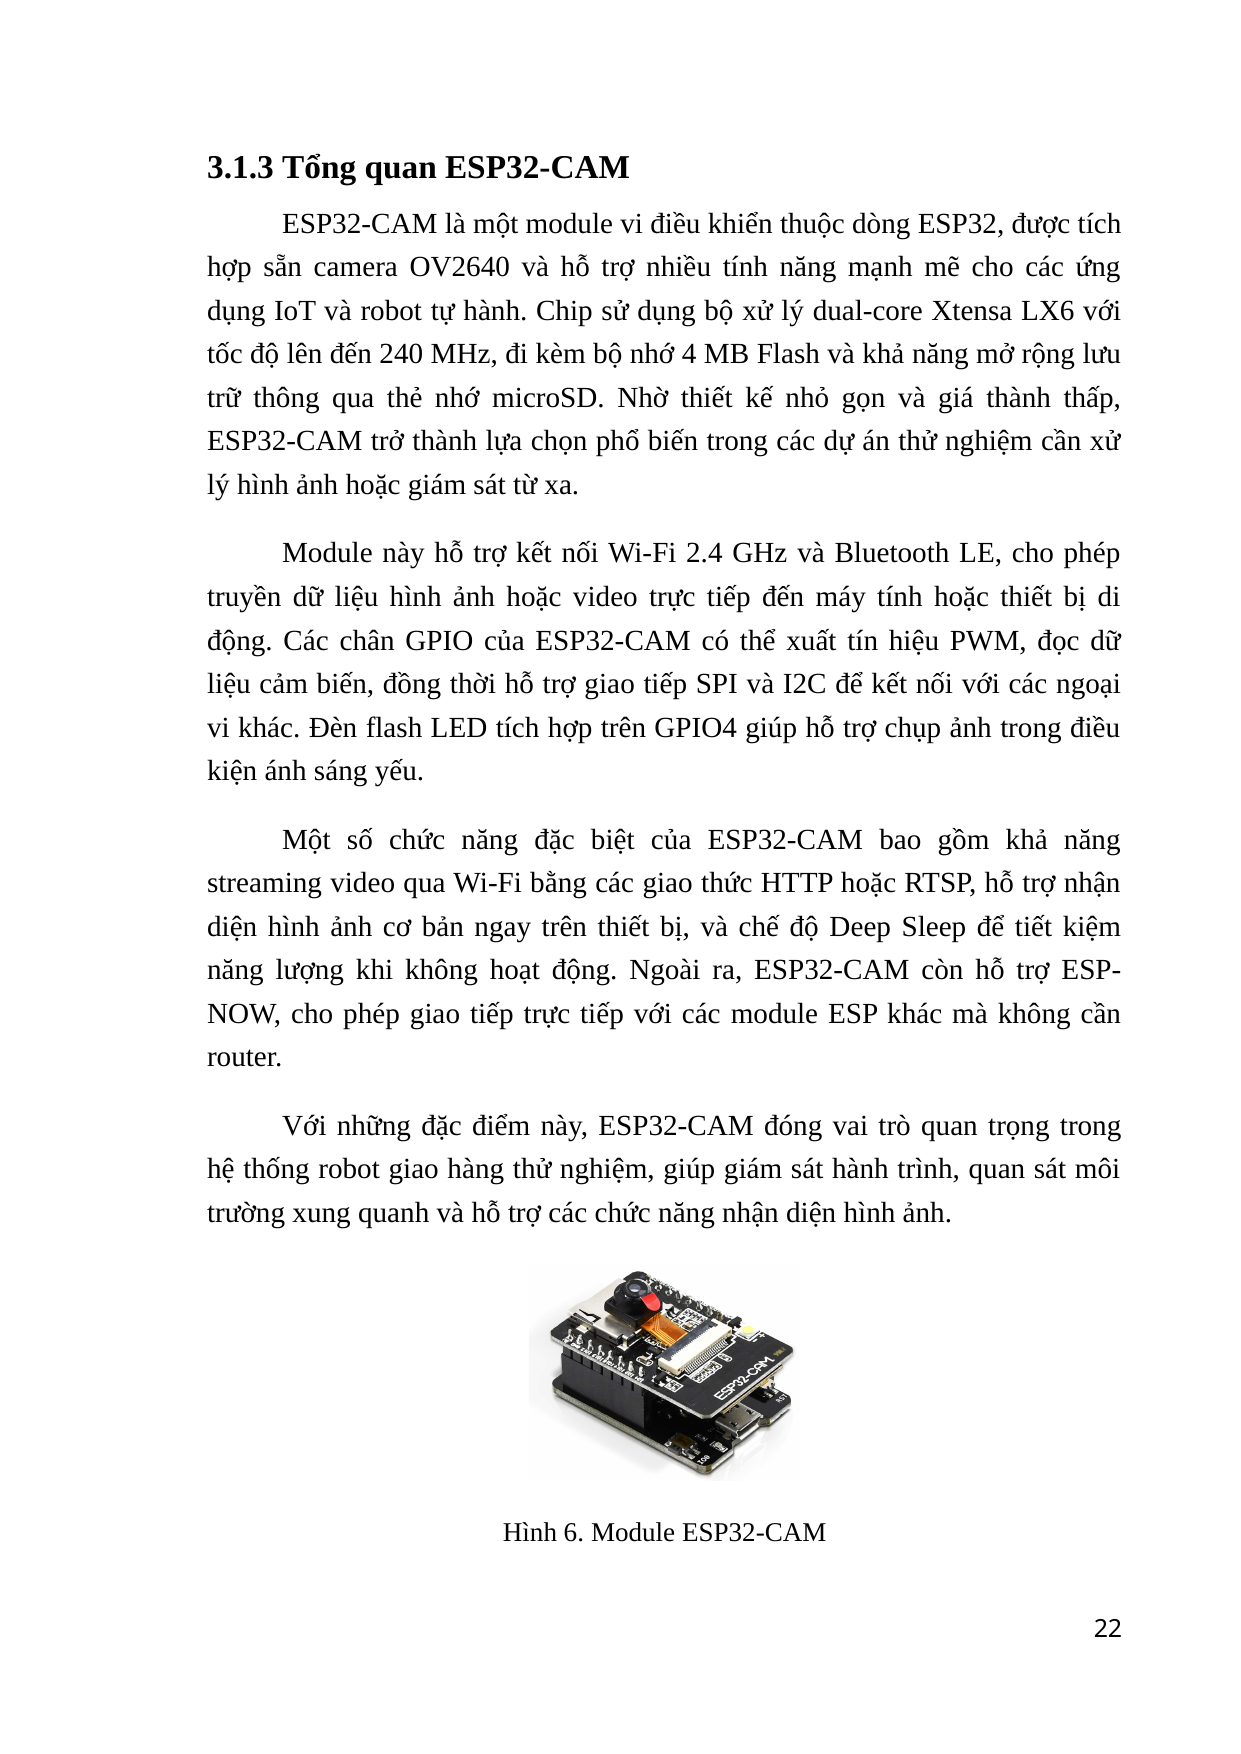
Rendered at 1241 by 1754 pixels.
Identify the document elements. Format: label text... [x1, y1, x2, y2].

text Module này hỗ trợ kết nối Wi-Fi 2.4 GHz và Bluetooth LE, cho phép truyền dữ liệu hình ảnh hoặc video trực tiếp đến máy tính hoặc thiết bị di động. Các chân GPIO của ESP32-CAM có thể xuất tín hiệu PWM, đọc dữ liệu cảm biến, đồng thời hỗ trợ giao tiếp SPI và I2C để kết nối với các ngoại vi khác. Đèn flash LED tích hợp trên GPIO4 giúp hỗ trợ chụp ảnh trong điều kiện ánh sáng yếu. [207, 536, 1122, 787]
text Một số chức năng đặc biệt của ESP32-CAM bao gồm khả năng streaming video qua Wi-Fi bằng các giao thức HTTP hoặc RTSP, hỗ trợ nhận diện hình ảnh cơ bản ngay trên thiết bị, và chế độ Deep Sleep để tiết kiệm năng lượng khi không hoạt động. Ngoài ra, ESP32-CAM còn hỗ trợ ESP-NOW, cho phép giao tiếp trực tiếp với các module ESP khác mà không cần router. [207, 822, 1122, 1073]
text ESP32-CAM là một module vi điều khiển thuộc dòng ESP32, được tích hợp sẵn camera OV2640 và hỗ trợ nhiều tính năng mạnh mẽ cho các ứng dụng IoT và robot tự hành. Chip sử dụng bộ xử lý dual-core Xtensa LX6 với tốc độ lên đến 240 MHz, đi kèm bộ nhớ 4 MB Flash và khả năng mở rộng lưu trữ thông qua thẻ nhớ microSD. Nhờ thiết kế nhỏ gọn và giá thành thấp, ESP32-CAM trở thành lựa chọn phổ biến trong các dự án thử nghiệm cần xử lý hình ảnh hoặc giám sát từ xa. [207, 206, 1122, 501]
text Với những đặc điểm này, ESP32-CAM đóng vai trò quan trọng trong hệ thống robot giao hàng thử nghiệm, giúp giám sát hành trình, quan sát môi trường xung quanh và hỗ trợ các chức năng nhận diện hình ảnh. [207, 1108, 1122, 1229]
picture [528, 1263, 800, 1481]
subtitle 3.1.3 Tổng quan ESP32-CAM [207, 148, 1122, 186]
subtitle Hình 6. Module ESP32-CAM [207, 1516, 1122, 1547]
